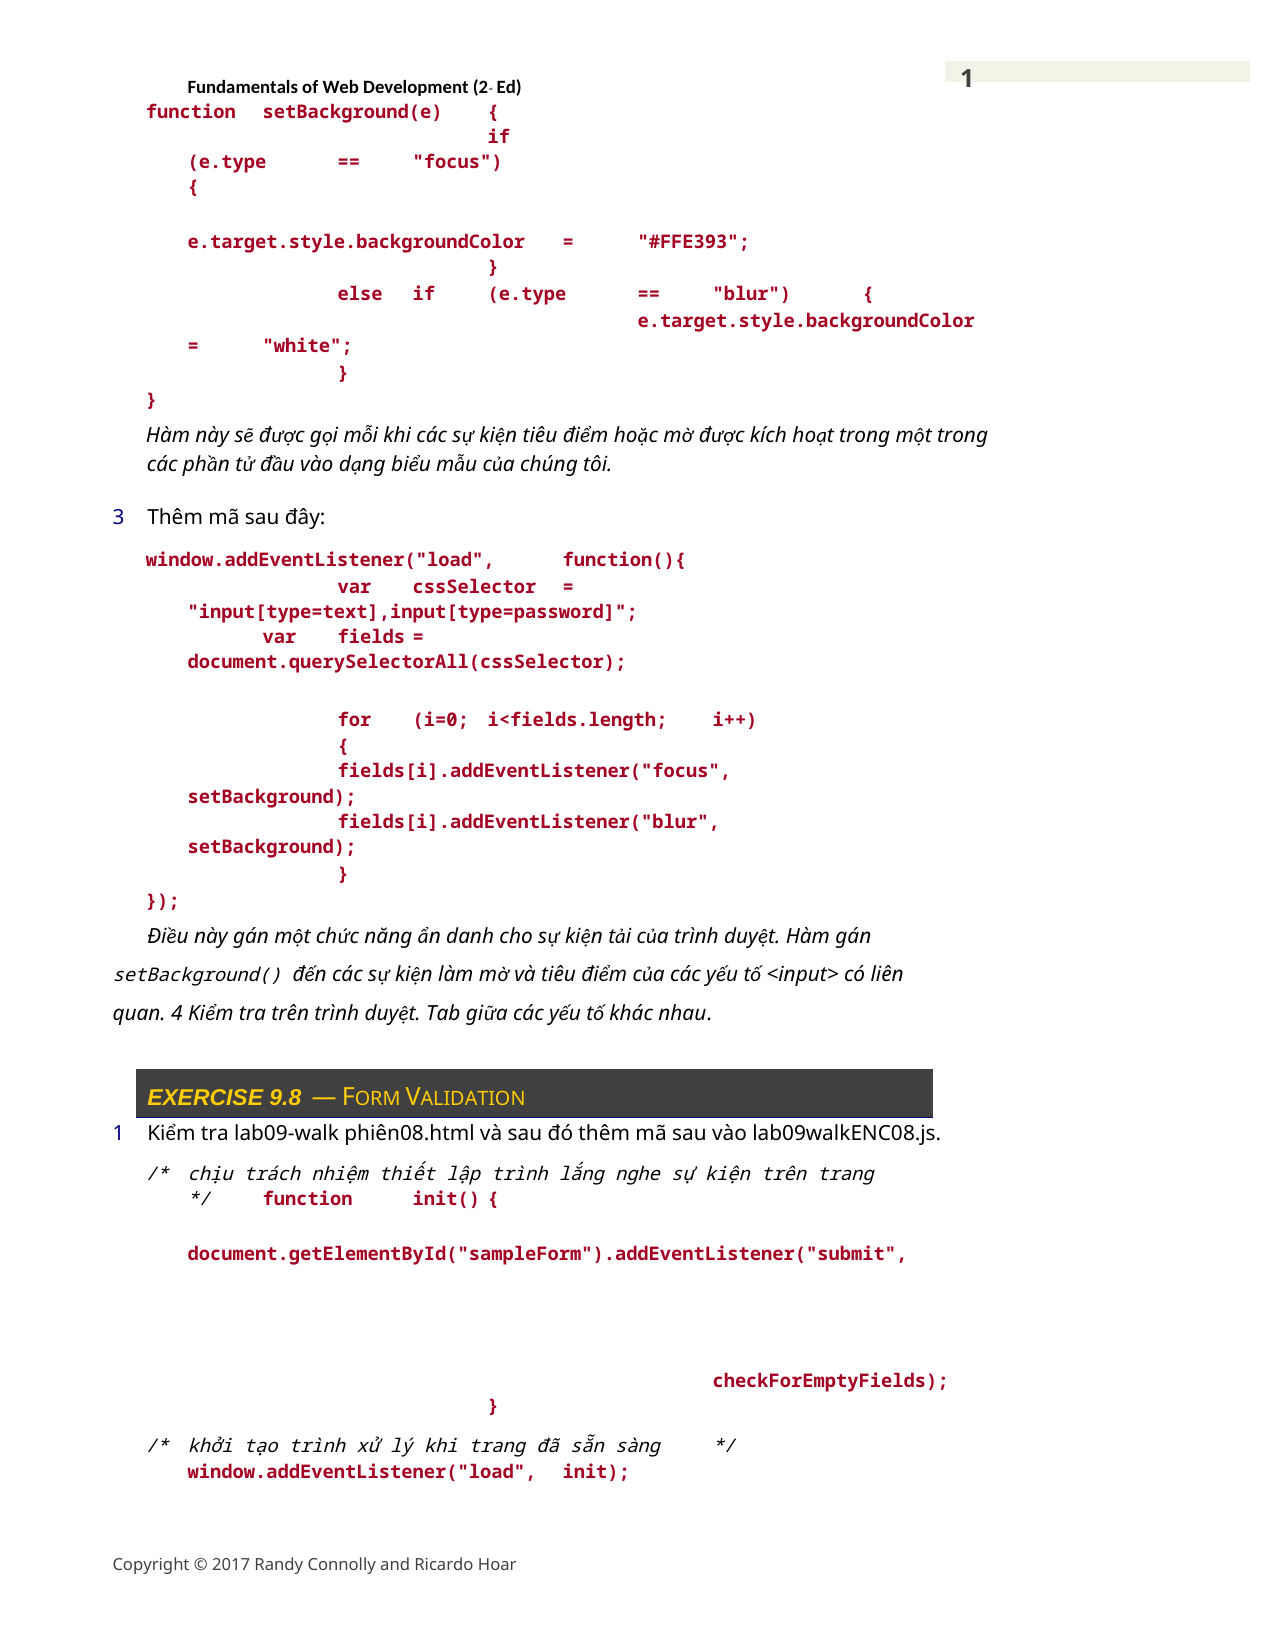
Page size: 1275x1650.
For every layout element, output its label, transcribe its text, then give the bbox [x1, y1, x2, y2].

text /* chịu trách nhiệm thiết lập trình lắng nghe sự kiện trên trang */ function init() { [146, 1160, 877, 1211]
table_header EXERCISE 9.8 — FORM VALIDATION [136, 1069, 933, 1117]
text function setBackground(e) { if (e.type == "focus") { [146, 98, 516, 199]
text 1 Kiểm tra lab09-walk phiên08.html và sau đó thêm mã sau vào lab09walkENC08.js. [112, 1118, 1002, 1146]
text Hàm này sẽ được gọi mỗi khi các sự kiện tiêu điểm hoặc mờ được kích hoạt trong một trong các phần tử đầu vào dạng biểu mẫu của chúng tôi. [146, 420, 1002, 477]
text e.target.style.backgroundColor = "#FFE393"; } [146, 201, 753, 279]
text var cssSelector = "input[type=text],input[type=password]"; var fields = document.querySelectorAll(cssSelector); [146, 573, 887, 674]
text }); [146, 887, 1002, 912]
list Thêm mã sau đây: [112, 502, 1002, 531]
text e.target.style.backgroundColor = "white"; [146, 307, 1002, 358]
text { fields[i].addEventListener("focus", setBackground); fields[i].addEventListener("blur", setBackground); [146, 733, 825, 859]
text for (i=0; i<fields.length; i++) [146, 706, 1002, 731]
text else if (e.type == "blur") { [146, 281, 1002, 306]
text document.getElementById("sampleForm").addEventListener("submit", checkForEmptyFields); } [146, 1213, 1002, 1418]
text } [146, 359, 1002, 384]
text } [146, 861, 1002, 886]
text Điều này gán một chức năng ẩn danh cho sự kiện tải của trình duyệt. Hàm gán setBackground() đến các sự kiện làm mờ và tiêu điểm của các yếu tố <input> có liên quan. 4 Kiểm tra trên trình duyệt. Tab giữa các yếu tố khác nhau. [112, 921, 938, 1026]
text /* khởi tạo trình xử lý khi trang đã sẵn sàng */ window.addEventListener("load", init); [146, 1432, 990, 1483]
text } [146, 386, 1002, 411]
text window.addEventListener("load", function(){ [146, 546, 1002, 572]
